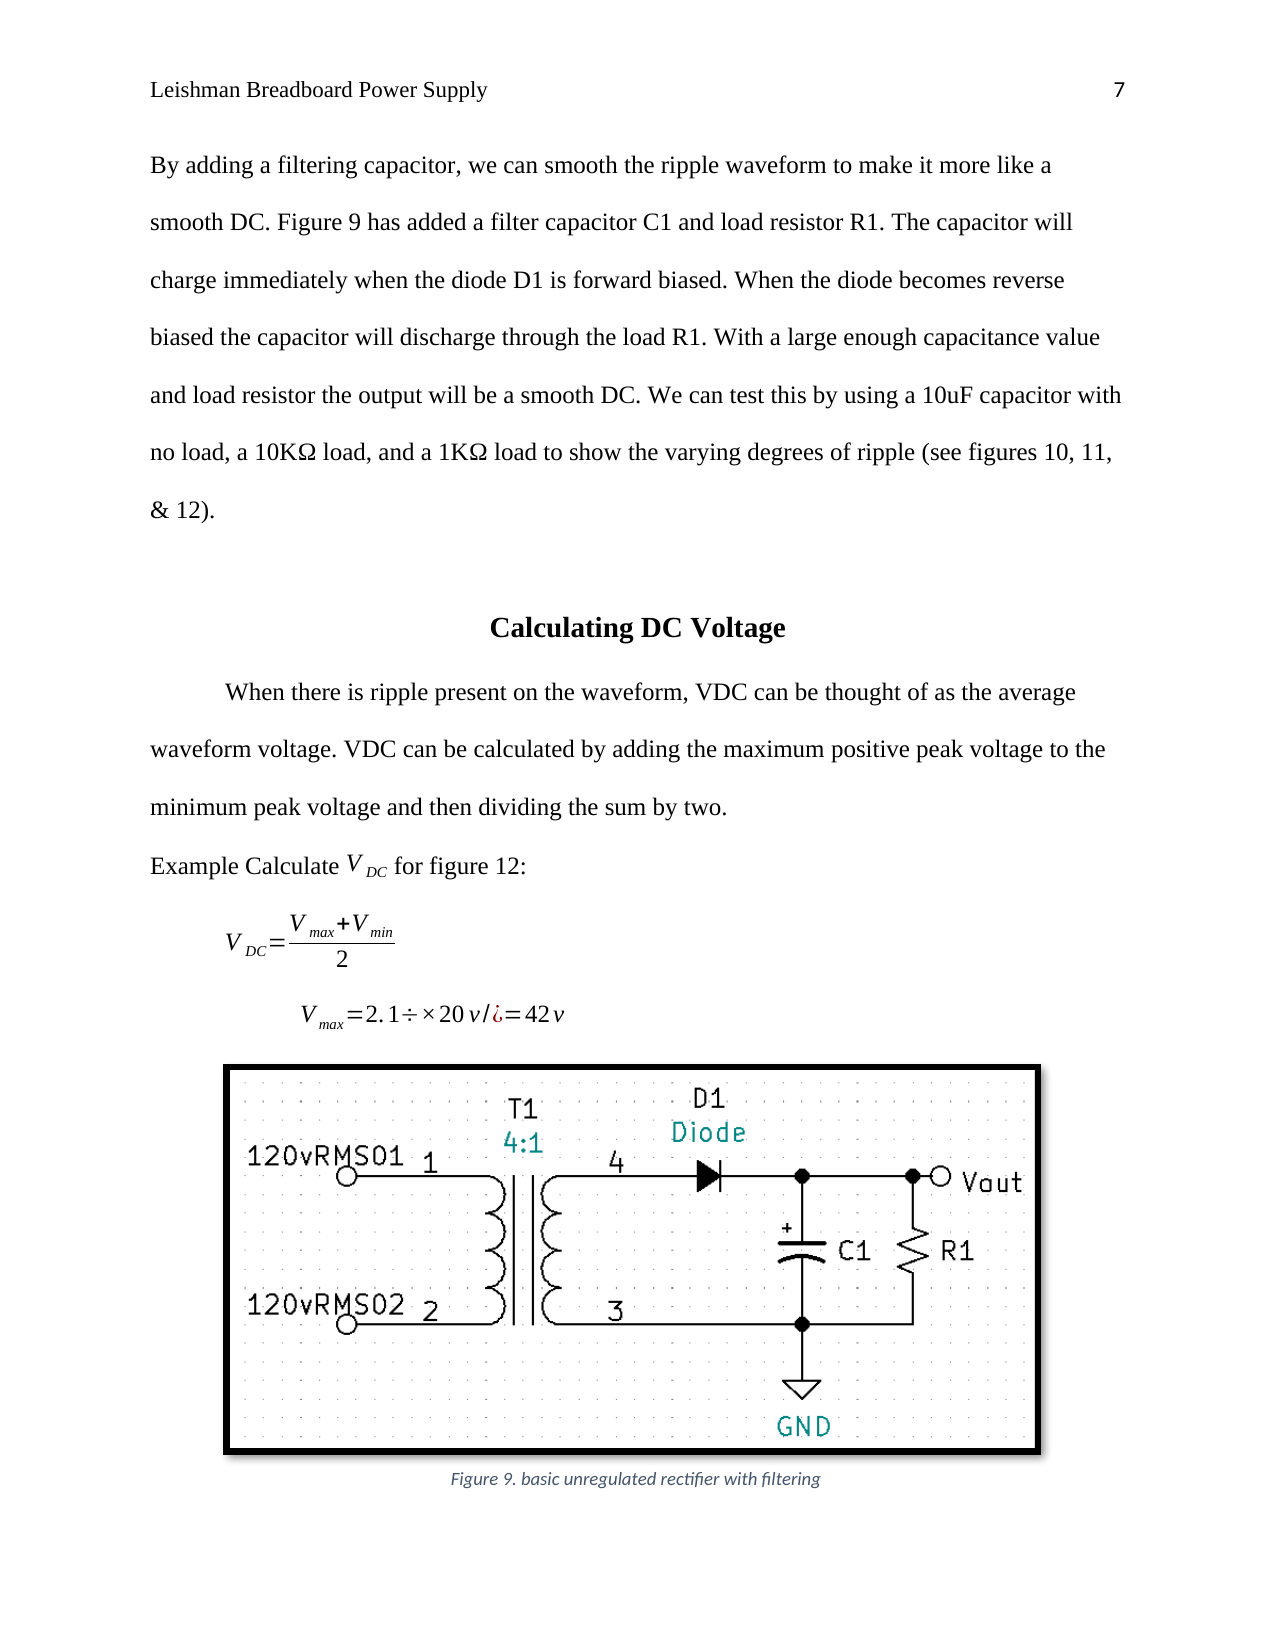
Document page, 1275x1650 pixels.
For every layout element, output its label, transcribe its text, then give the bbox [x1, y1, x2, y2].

text When there is ripple present on the waveform, VDC can be thought of as the average waveform voltage. VDC can be calculated by adding the maximum positive peak voltage to the minimum peak voltage and then dividing the sum by two. [150, 677, 1125, 821]
text Example Calculate for figure 12: [150, 849, 1125, 881]
text By adding a filtering capacitor, we can smooth the ripple waveform to make it more like a smooth DC. Figure 9 has added a filter capacitor C1 and load resistor R1. The capacitor will charge immediately when the diode D1 is forward biased. When the diode becomes reverse biased the capacitor will discharge through the load R1. With a large enough capacitance value and load resistor the output will be a smooth DC. We can test this by using a 10uF capacitor with no load, a 10KΩ load, and a 1KΩ load to show the varying degrees of ripple (see figures 10, 11, & 12). [150, 150, 1125, 524]
text Calculating DC Voltage [150, 610, 1125, 643]
picture [230, 1070, 1035, 1448]
